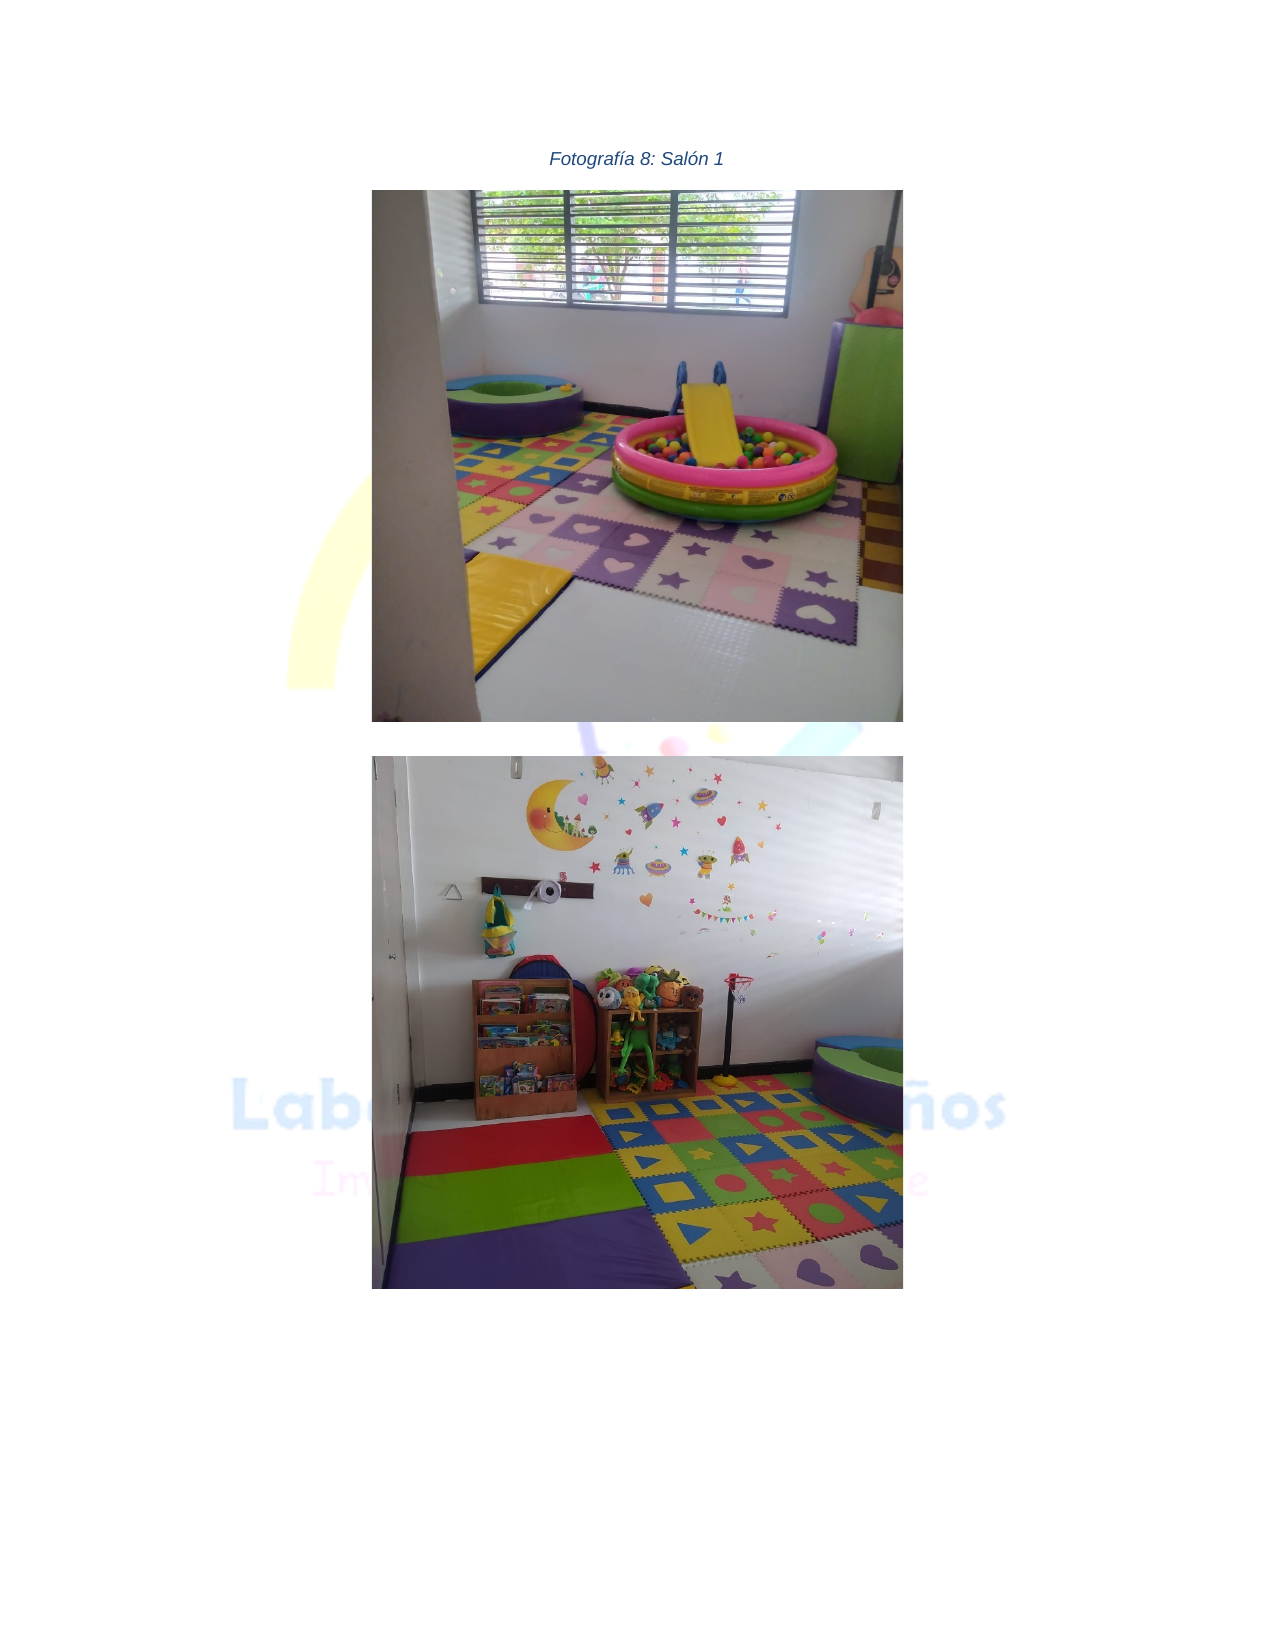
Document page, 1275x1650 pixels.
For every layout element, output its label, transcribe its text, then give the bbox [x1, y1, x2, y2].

picture [371, 756, 904, 1289]
picture [371, 190, 904, 722]
